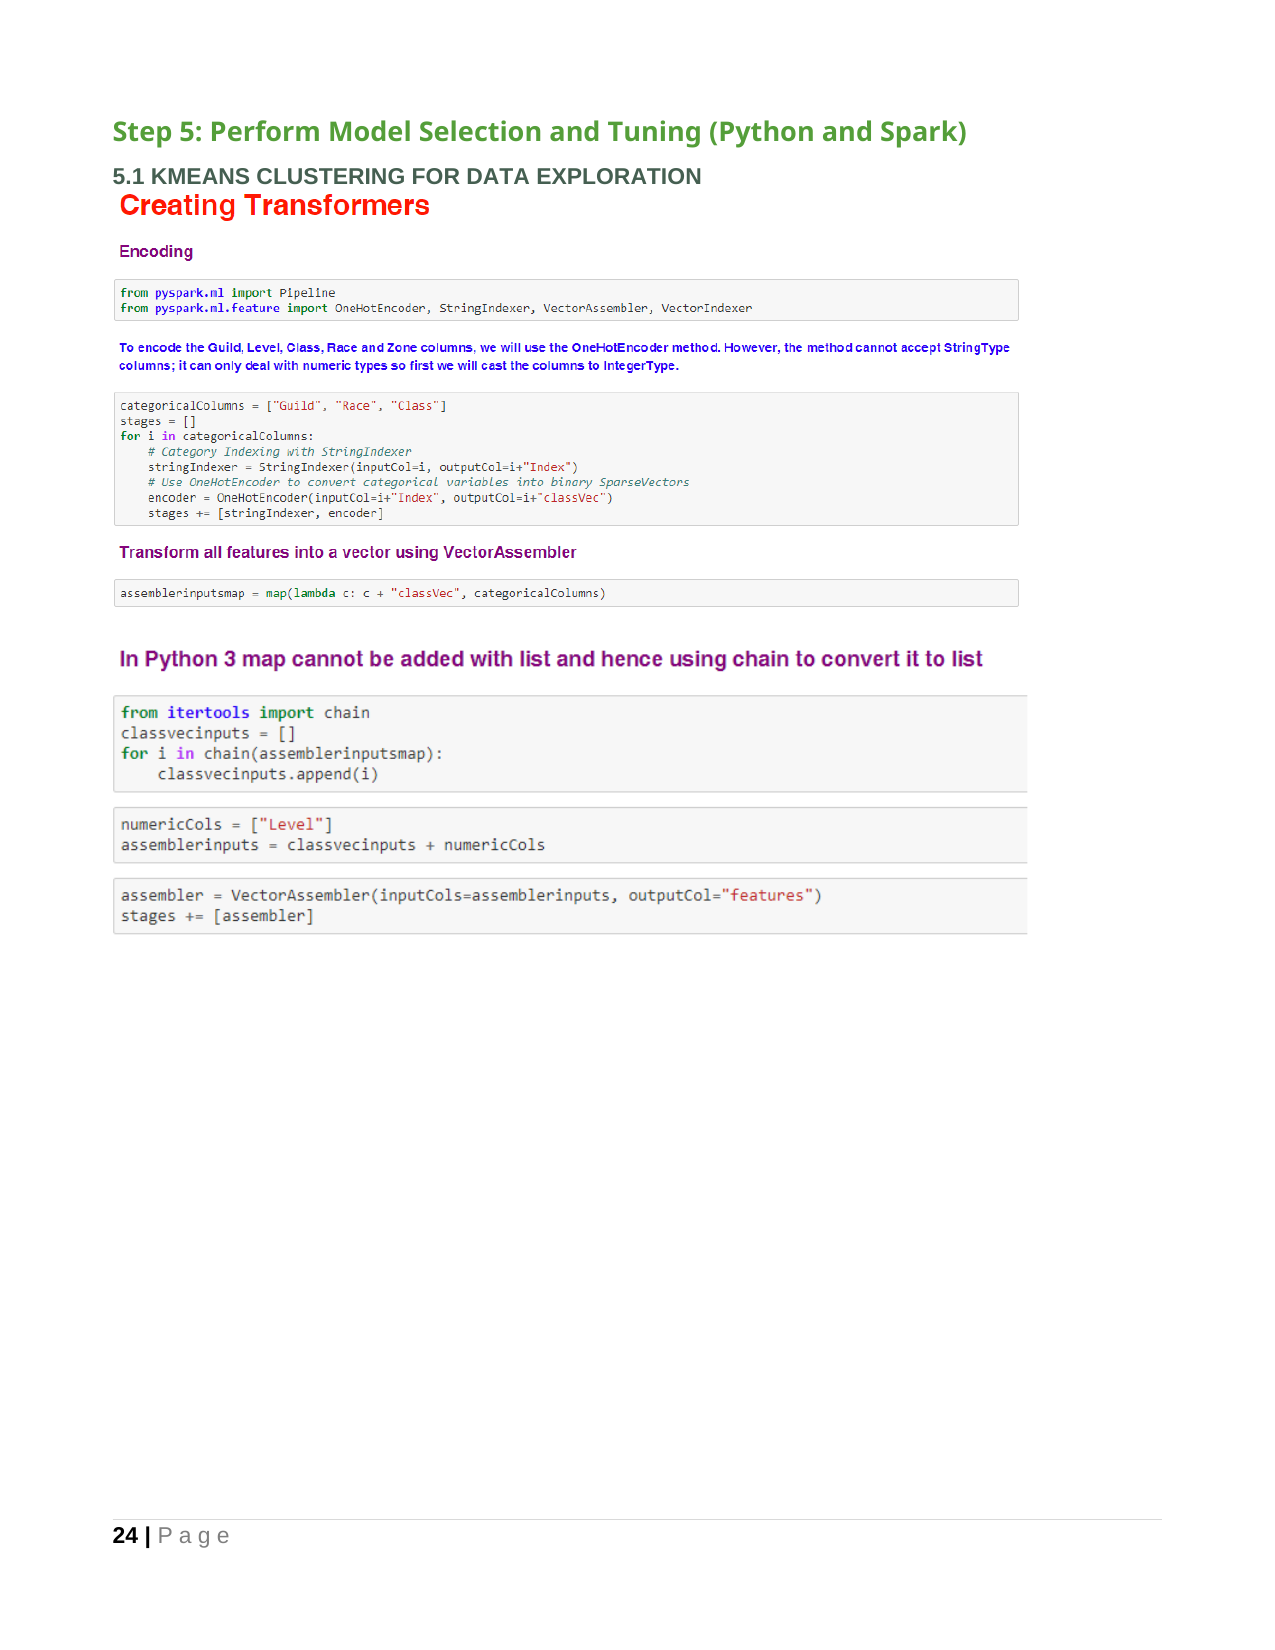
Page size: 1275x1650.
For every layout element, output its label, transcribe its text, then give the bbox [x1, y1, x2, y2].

subtitle Step 5: Perform Model Selection and Tuning (Python and Spark) [112, 112, 1162, 149]
subtitle 5.1 KMeans Clustering for Data Exploration [112, 163, 1162, 189]
